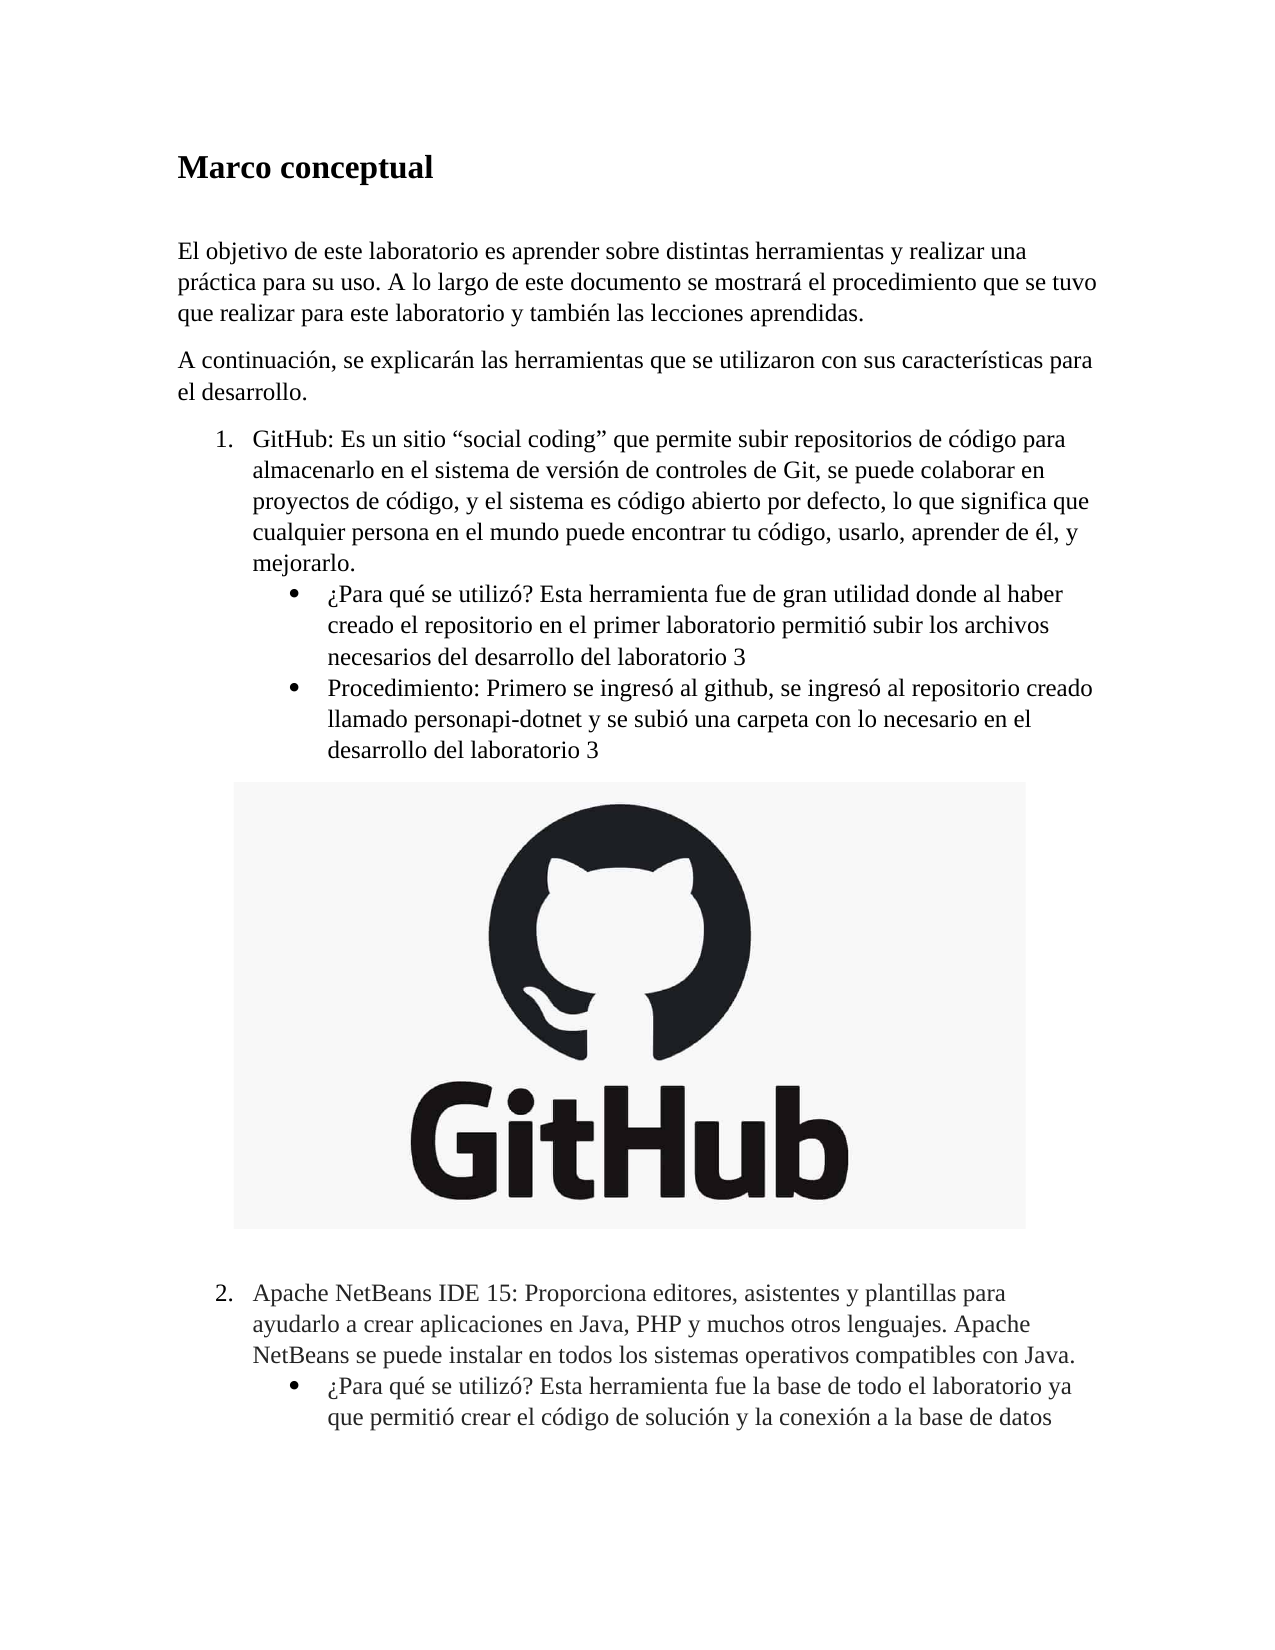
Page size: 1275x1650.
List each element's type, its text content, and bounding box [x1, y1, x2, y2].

list ¿Para qué se utilizó? Esta herramienta fue la base de todo el laboratorio ya que permitió crear el código de solución y la conexión a la base de datos [290, 1371, 1098, 1431]
text A continuación, se explicarán las herramientas que se utilizaron con sus características para el desarrollo. [177, 346, 1098, 405]
picture [233, 782, 1026, 1229]
text El objetivo de este laboratorio es aprender sobre distintas herramientas y realizar una práctica para su uso. A lo largo de este documento se mostrará el procedimiento que se tuvo que realizar para este laboratorio y también las lecciones aprendidas. [177, 236, 1098, 327]
list Apache NetBeans IDE 15: Proporciona editores, asistentes y plantillas para ayudarlo a crear aplicaciones en Java, PHP y muchos otros lenguajes. Apache NetBeans se puede instalar en todos los sistemas operativos compatibles con Java. [215, 1278, 1098, 1369]
list GitHub: Es un sitio “social coding” que permite subir repositorios de código para almacenarlo en el sistema de versión de controles de Git, se puede colaborar en proyectos de código, y el sistema es código abierto por defecto, lo que significa que cualquier persona en el mundo puede encontrar tu código, usarlo, aprender de él, y mejorarlo. [215, 424, 1098, 577]
list Procedimiento: Primero se ingresó al github, se ingresó al repositorio creado llamado personapi-dotnet y se subió una carpeta con lo necesario en el desarrollo del laboratorio 3 [290, 673, 1098, 763]
list ¿Para qué se utilizó? Esta herramienta fue de gran utilidad donde al haber creado el repositorio en el primer laboratorio permitió subir los archivos necesarios del desarrollo del laboratorio 3 [290, 579, 1098, 670]
subtitle Marco conceptual [177, 148, 1098, 186]
